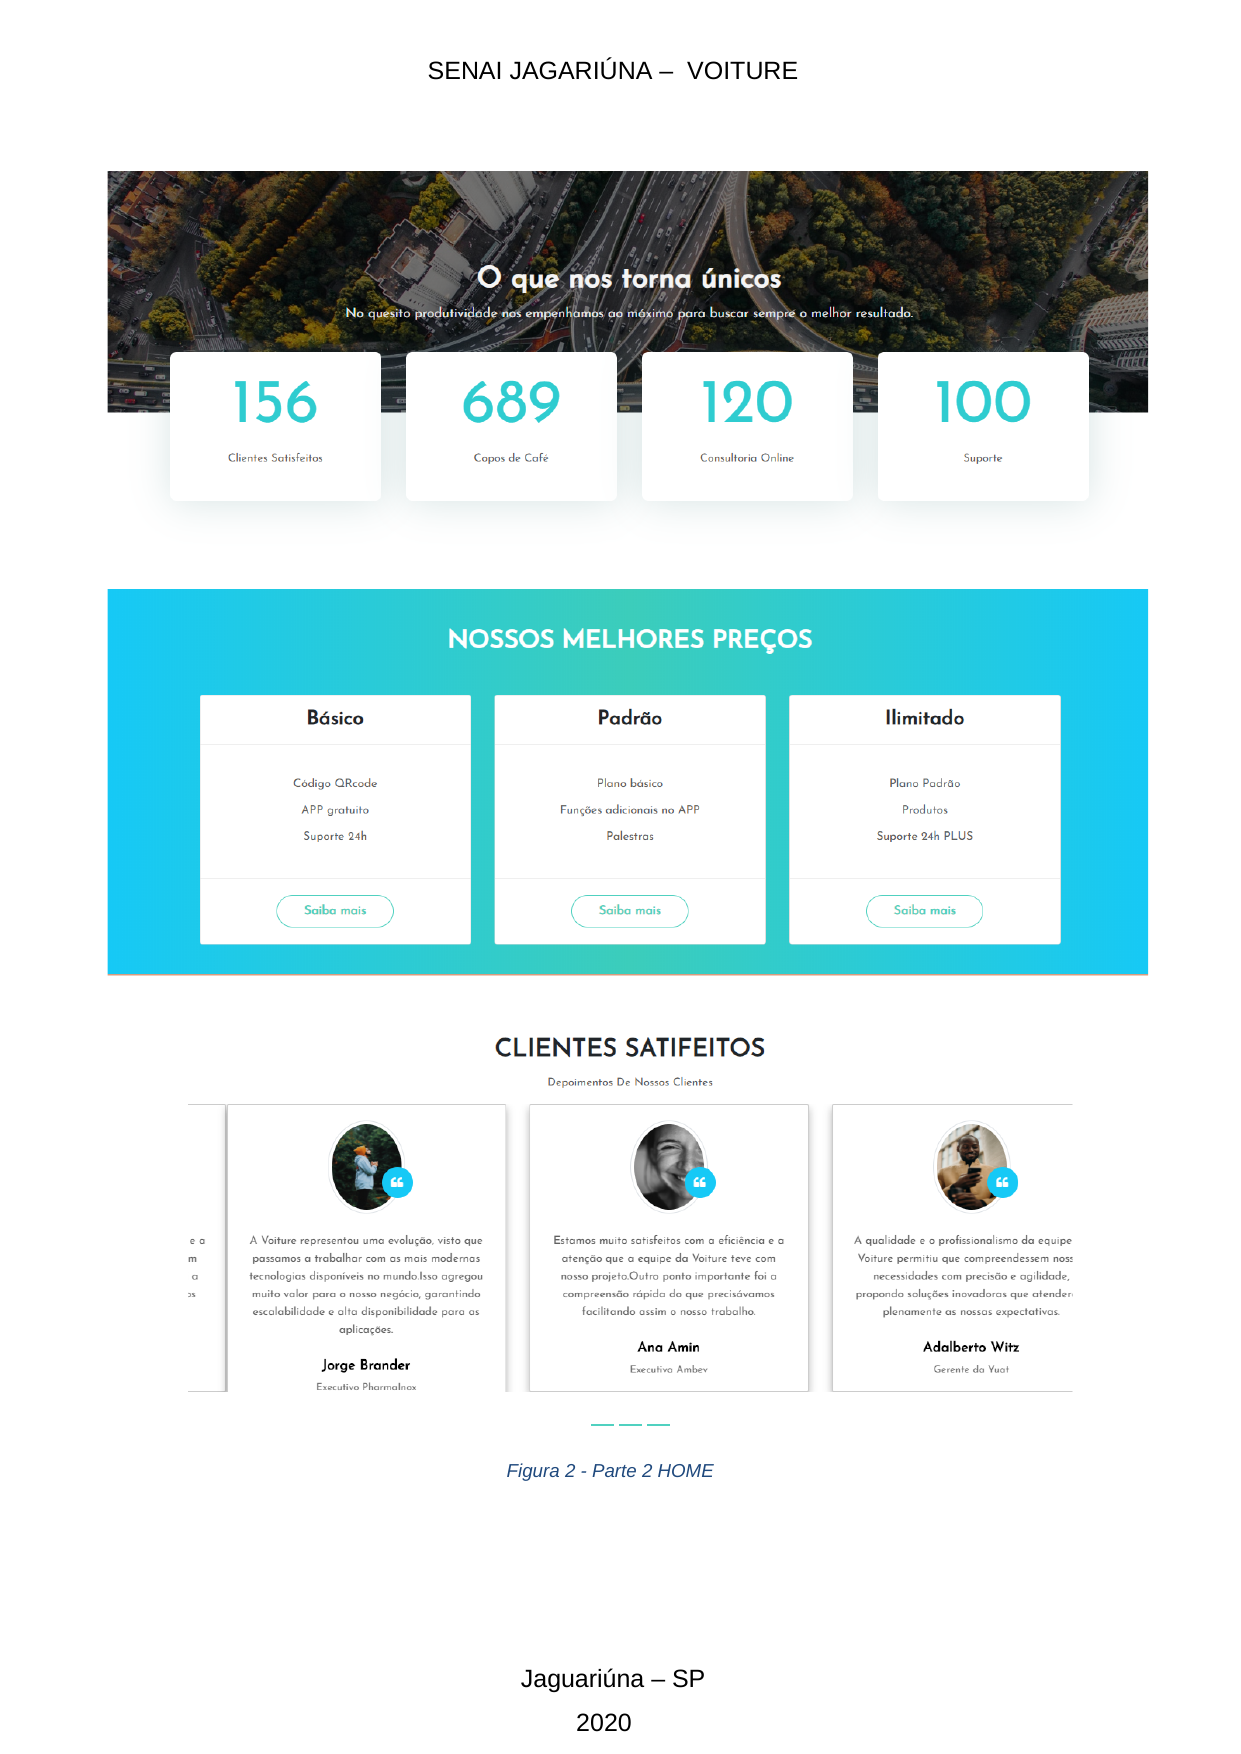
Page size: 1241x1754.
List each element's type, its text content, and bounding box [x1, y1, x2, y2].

picture [107, 171, 1149, 1445]
text Figura 2 - Parte 2 HOME [167, 1459, 1151, 1481]
